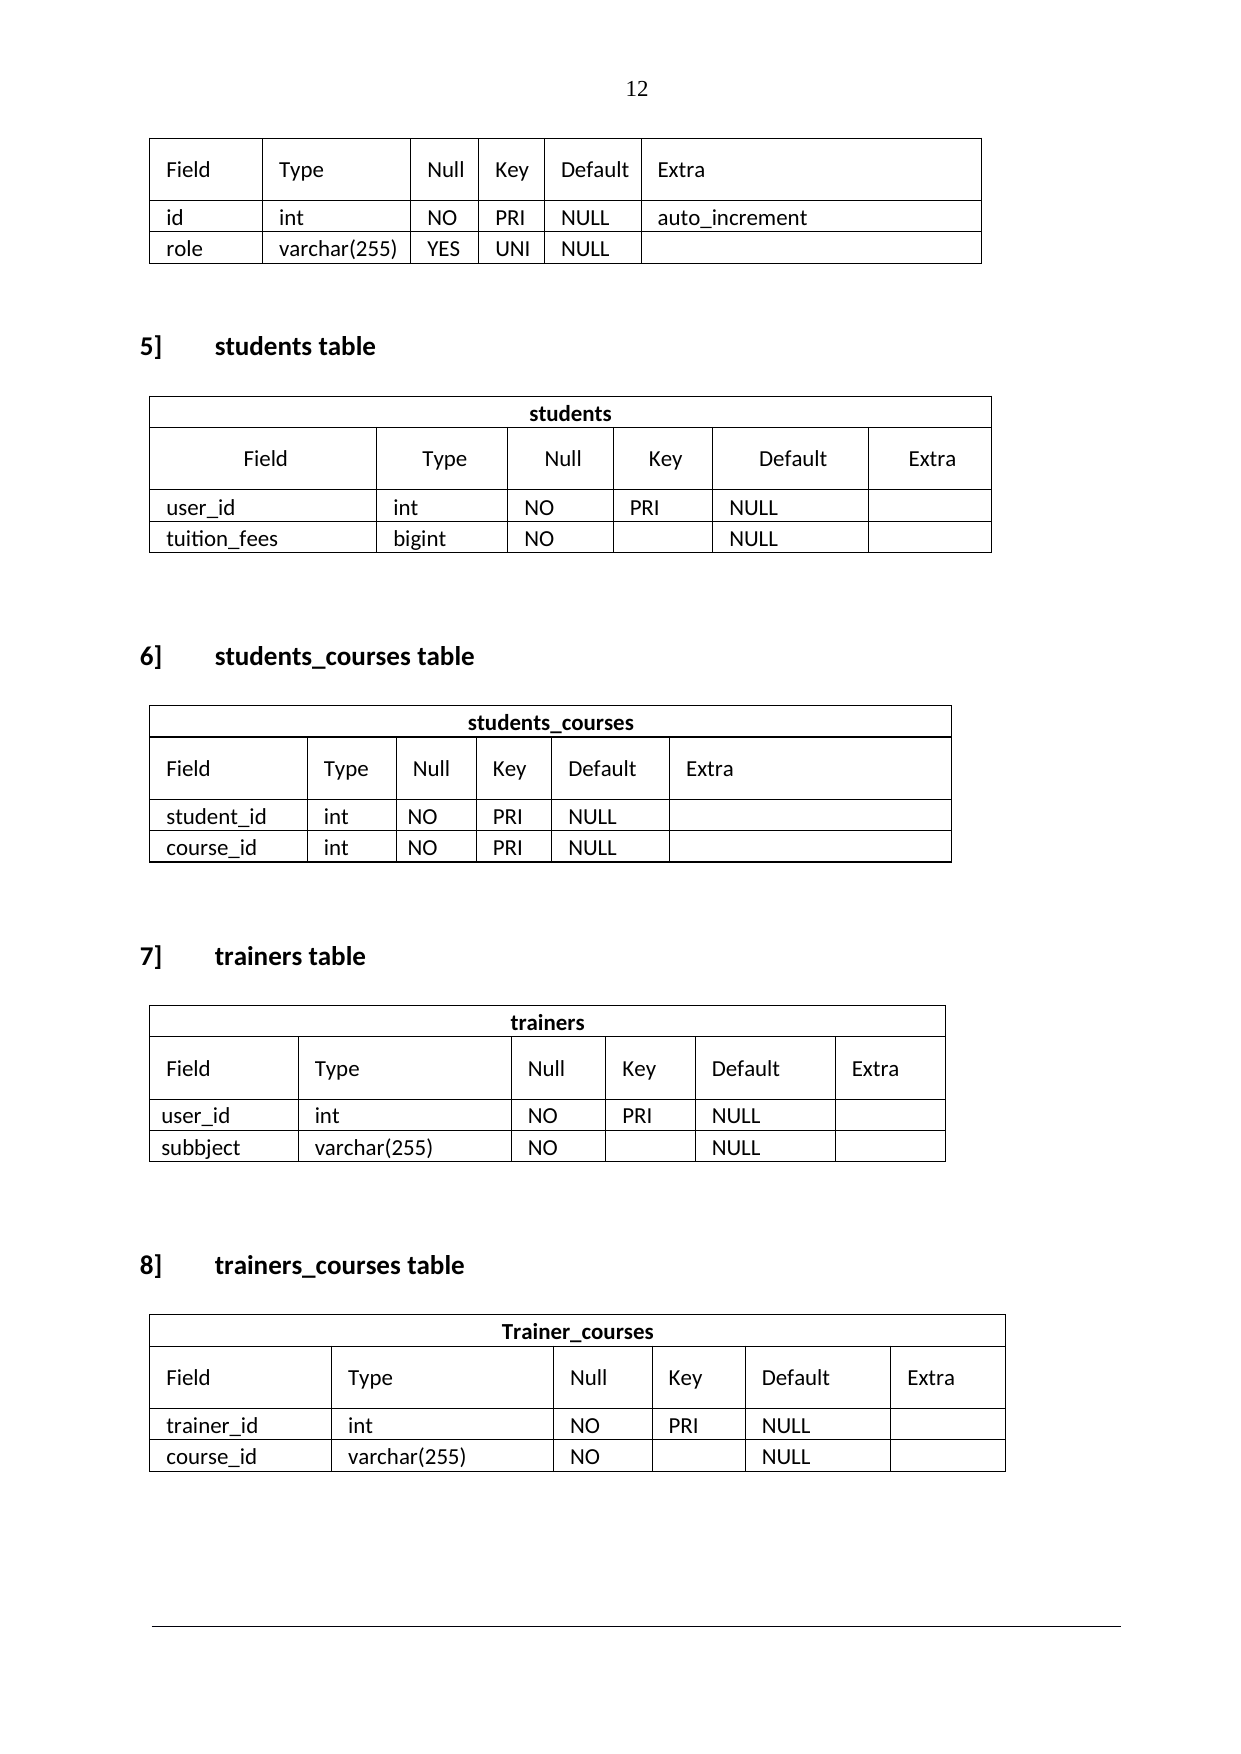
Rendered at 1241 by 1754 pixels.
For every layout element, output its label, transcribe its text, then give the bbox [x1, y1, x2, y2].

table_cell YES [411, 232, 478, 262]
table_cell Type [299, 1037, 511, 1098]
table_cell Type [332, 1347, 553, 1408]
table_cell Field [150, 139, 262, 200]
table_cell varchar(255) [332, 1440, 553, 1471]
table_cell Default [696, 1037, 835, 1098]
table_cell Field [150, 1347, 331, 1408]
table_cell [891, 1409, 1005, 1439]
table_cell [642, 232, 981, 262]
table_cell subbject [150, 1131, 298, 1161]
table_cell [869, 522, 991, 552]
table_cell Type [308, 738, 396, 799]
table_cell [614, 522, 712, 552]
table_cell Key [614, 428, 712, 489]
table_cell Type [263, 139, 410, 200]
table_cell course_id [150, 1440, 331, 1471]
table_cell Key [653, 1347, 745, 1408]
table_cell Extra [836, 1037, 945, 1098]
table_cell Extra [891, 1347, 1005, 1408]
table_cell Field [150, 1037, 298, 1098]
table_cell PRI [477, 800, 551, 830]
table_cell NO [508, 522, 613, 552]
table_cell int [308, 831, 396, 861]
table_header students [150, 397, 991, 427]
table_cell NULL [545, 201, 641, 231]
table_cell NO [397, 831, 476, 861]
table_cell NO [554, 1409, 652, 1439]
table_cell NULL [696, 1131, 835, 1161]
table_cell NULL [713, 490, 868, 521]
table_cell Default [746, 1347, 890, 1408]
table_cell NULL [696, 1100, 835, 1130]
table_header students_courses [150, 706, 951, 736]
table_cell auto_increment [642, 201, 981, 231]
table_cell student_id [150, 800, 307, 830]
table_cell tuition_fees [150, 522, 376, 552]
table_cell Extra [642, 139, 981, 200]
table_cell [670, 831, 951, 861]
table_cell Null [512, 1037, 605, 1098]
table_cell Field [150, 738, 307, 799]
table_cell NO [411, 201, 478, 231]
table_header Trainer_courses [150, 1315, 1005, 1346]
table_cell varchar(255) [263, 232, 410, 262]
table_cell NO [554, 1440, 652, 1471]
text 5] students table [139, 329, 1134, 363]
table_cell NULL [552, 831, 669, 861]
table_cell NULL [746, 1409, 890, 1439]
table_cell NULL [713, 522, 868, 552]
table_cell user_id [150, 490, 376, 521]
table_cell Extra [869, 428, 991, 489]
table_cell PRI [614, 490, 712, 521]
table_cell Default [713, 428, 868, 489]
table_cell trainer_id [150, 1409, 331, 1439]
table_cell Default [545, 139, 641, 200]
table_cell UNI [479, 232, 544, 262]
table_cell Null [508, 428, 613, 489]
table_cell Key [606, 1037, 695, 1098]
table_cell PRI [479, 201, 544, 231]
table_cell [836, 1131, 945, 1161]
table_cell [670, 800, 951, 830]
table_cell int [263, 201, 410, 231]
table_cell Key [479, 139, 544, 200]
table_cell id [150, 201, 262, 231]
table_cell [869, 490, 991, 521]
table_cell NULL [545, 232, 641, 262]
table_cell NULL [552, 800, 669, 830]
table_cell varchar(255) [299, 1131, 511, 1161]
table_header trainers [150, 1006, 945, 1036]
table_cell int [377, 490, 507, 521]
table_cell [653, 1440, 745, 1471]
table_cell PRI [606, 1100, 695, 1130]
table_cell Extra [670, 738, 951, 799]
table_cell bigint [377, 522, 507, 552]
table_cell int [308, 800, 396, 830]
table_cell NULL [746, 1440, 890, 1471]
table_cell PRI [477, 831, 551, 861]
text 8] trainers_courses table [139, 1248, 1134, 1281]
table_cell Default [552, 738, 669, 799]
table_cell int [299, 1100, 511, 1130]
table_cell course_id [150, 831, 307, 861]
table_cell Null [397, 738, 476, 799]
table_cell PRI [653, 1409, 745, 1439]
text 7] trainers table [139, 939, 1134, 972]
table_cell Null [411, 139, 478, 200]
table_cell [836, 1100, 945, 1130]
table_cell NO [508, 490, 613, 521]
table_cell NO [512, 1131, 605, 1161]
table_cell role [150, 232, 262, 262]
table_cell int [332, 1409, 553, 1439]
table_cell NO [512, 1100, 605, 1130]
table_cell Null [554, 1347, 652, 1408]
text 6] students_courses table [139, 639, 1134, 672]
table_cell user_id [150, 1100, 298, 1130]
table_cell Type [377, 428, 507, 489]
table_cell NO [397, 800, 476, 830]
table_cell [891, 1440, 1005, 1471]
table_cell [606, 1131, 695, 1161]
table_cell Field [150, 428, 376, 489]
table_cell Key [477, 738, 551, 799]
